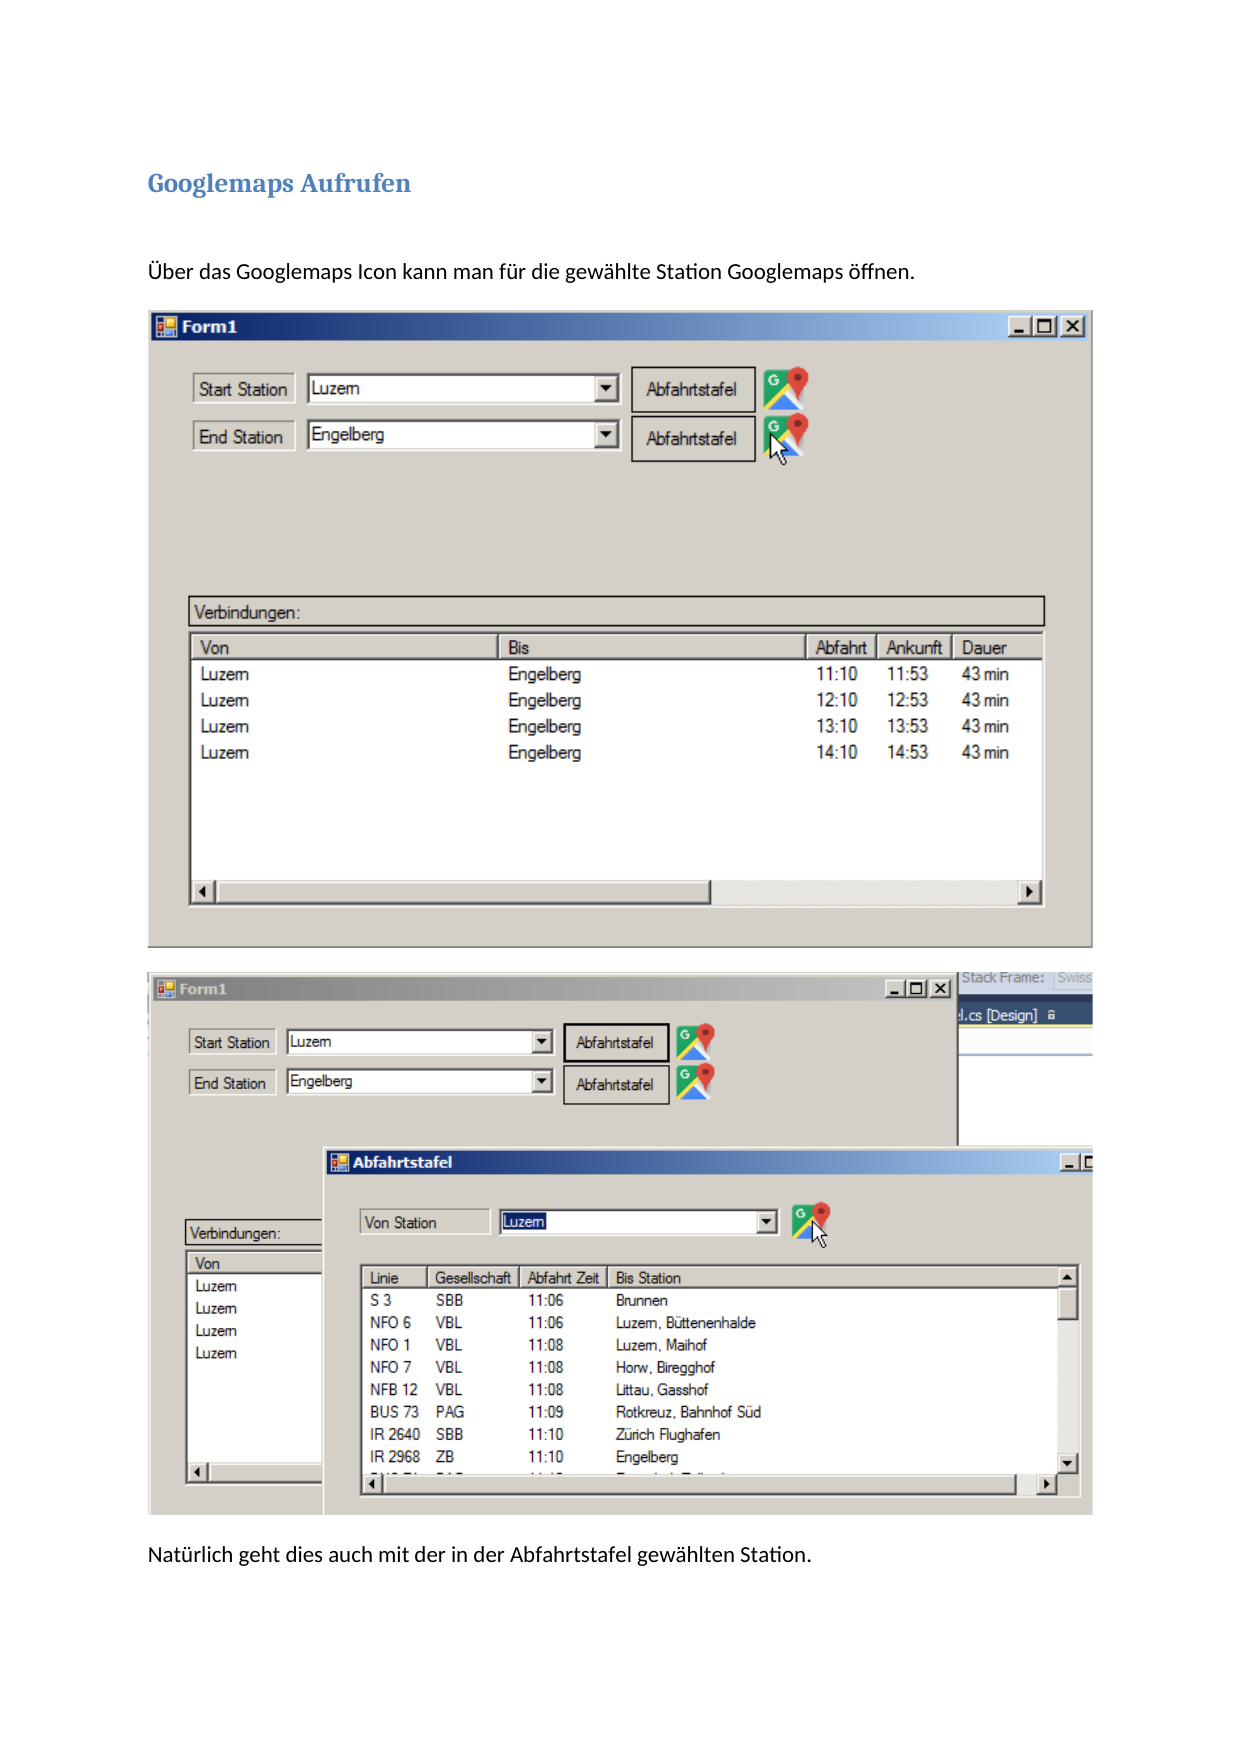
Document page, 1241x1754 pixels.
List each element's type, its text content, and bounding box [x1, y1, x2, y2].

text Über das Googlemaps Icon kann man für die gewählte Station Googlemaps öffnen. [148, 257, 1093, 285]
picture [147, 972, 1093, 1515]
text Natürlich geht dies auch mit der in der Abfahrtstafel gewählten Station. [148, 1540, 1093, 1568]
picture [147, 310, 1093, 948]
subtitle Googlemaps Aufrufen [148, 168, 1093, 199]
